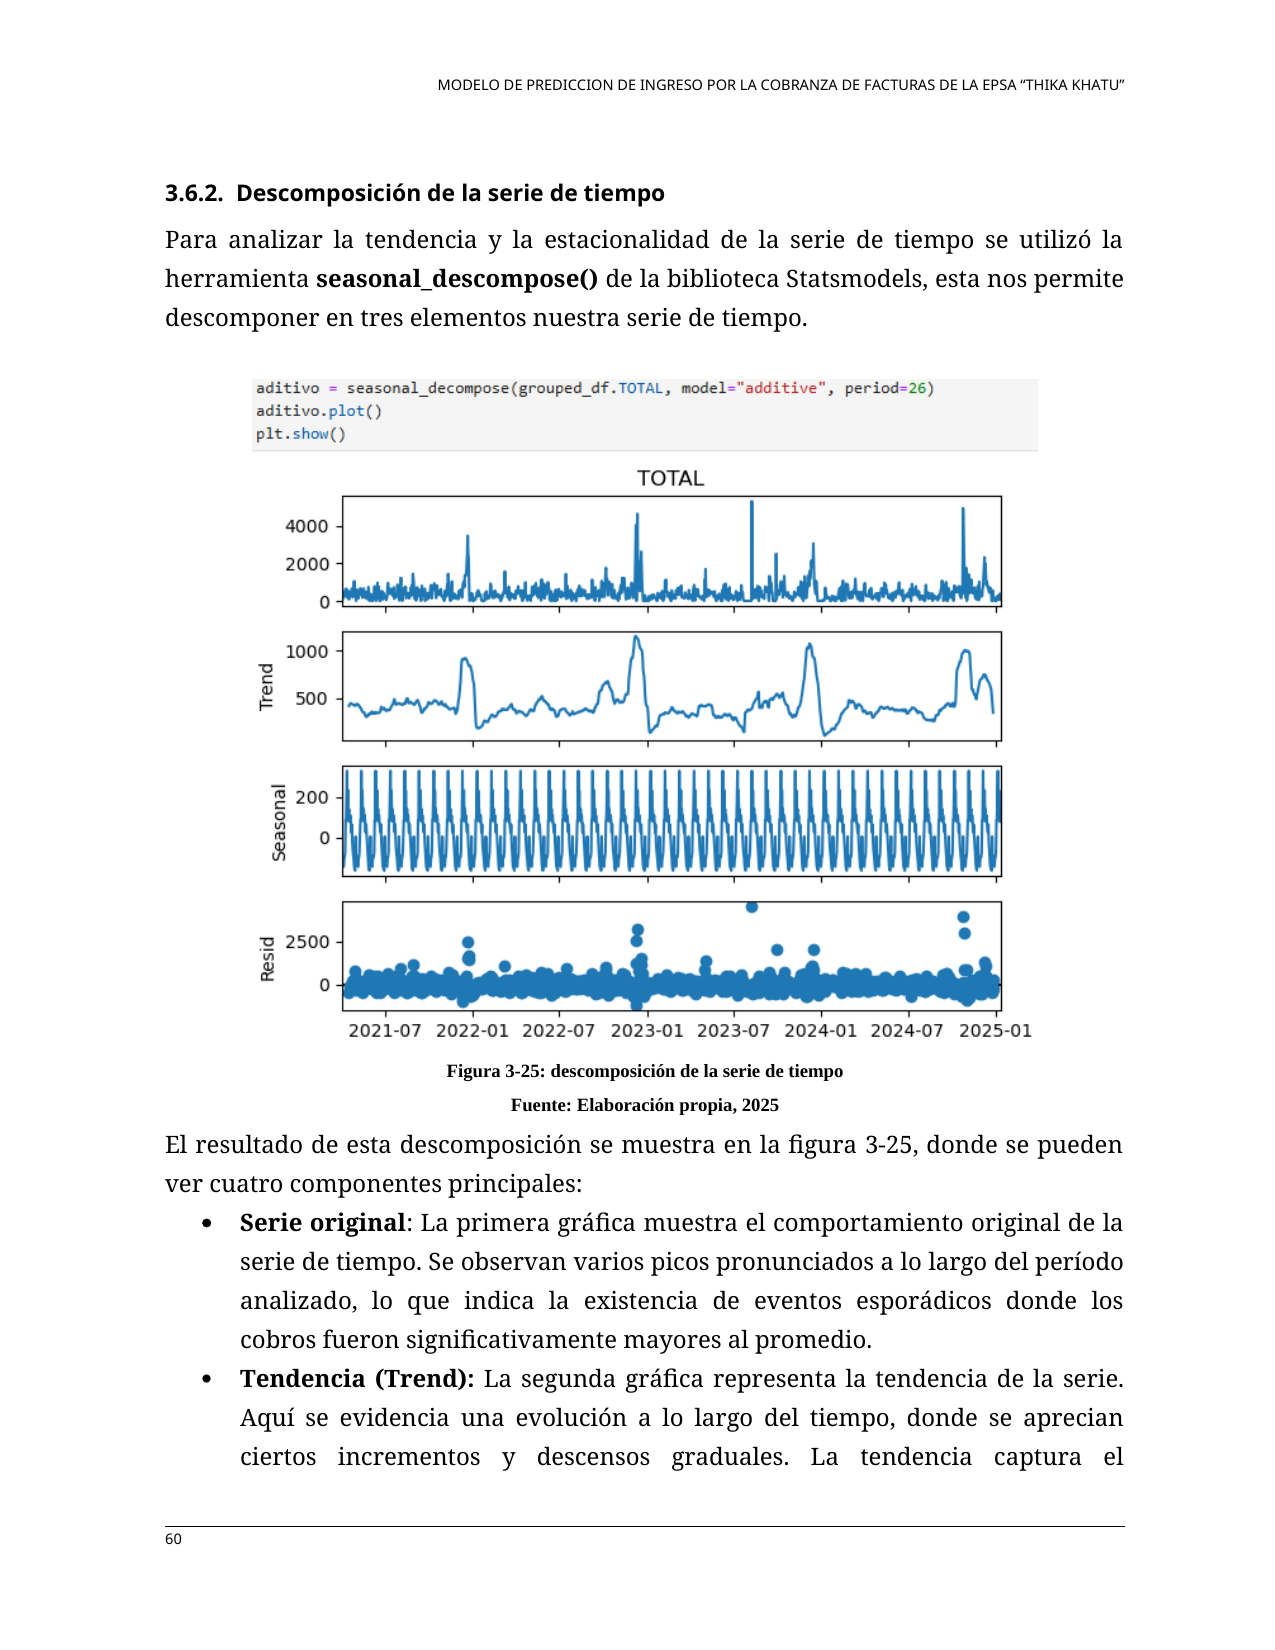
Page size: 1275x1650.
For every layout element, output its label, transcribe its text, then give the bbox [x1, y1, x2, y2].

subtitle Descomposición de la serie de tiempo [165, 177, 1125, 208]
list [202, 1362, 1125, 1473]
list Serie original: La primera gráfica muestra el comportamiento original de la serie de tiempo. Se observan varios picos pronunciados a lo largo del período analizado, lo que indica la existencia de eventos esporádicos donde los cobros fueron significativamente mayores al promedio. [202, 1206, 1125, 1356]
text Fuente: Elaboración propia, 2025 [165, 1093, 1125, 1115]
picture [251, 379, 1039, 1042]
text Figura 3-25: descomposición de la serie de tiempo [165, 1059, 1125, 1081]
text Para analizar la tendencia y la estacionalidad de la serie de tiempo se utilizó la herramienta seasonal_descompose() de la biblioteca Statsmodels, esta nos permite descomponer en tres elementos nuestra serie de tiempo. [165, 223, 1125, 333]
text El resultado de esta descomposición se muestra en la figura 3-25, donde se pueden ver cuatro componentes principales: [165, 1128, 1125, 1199]
